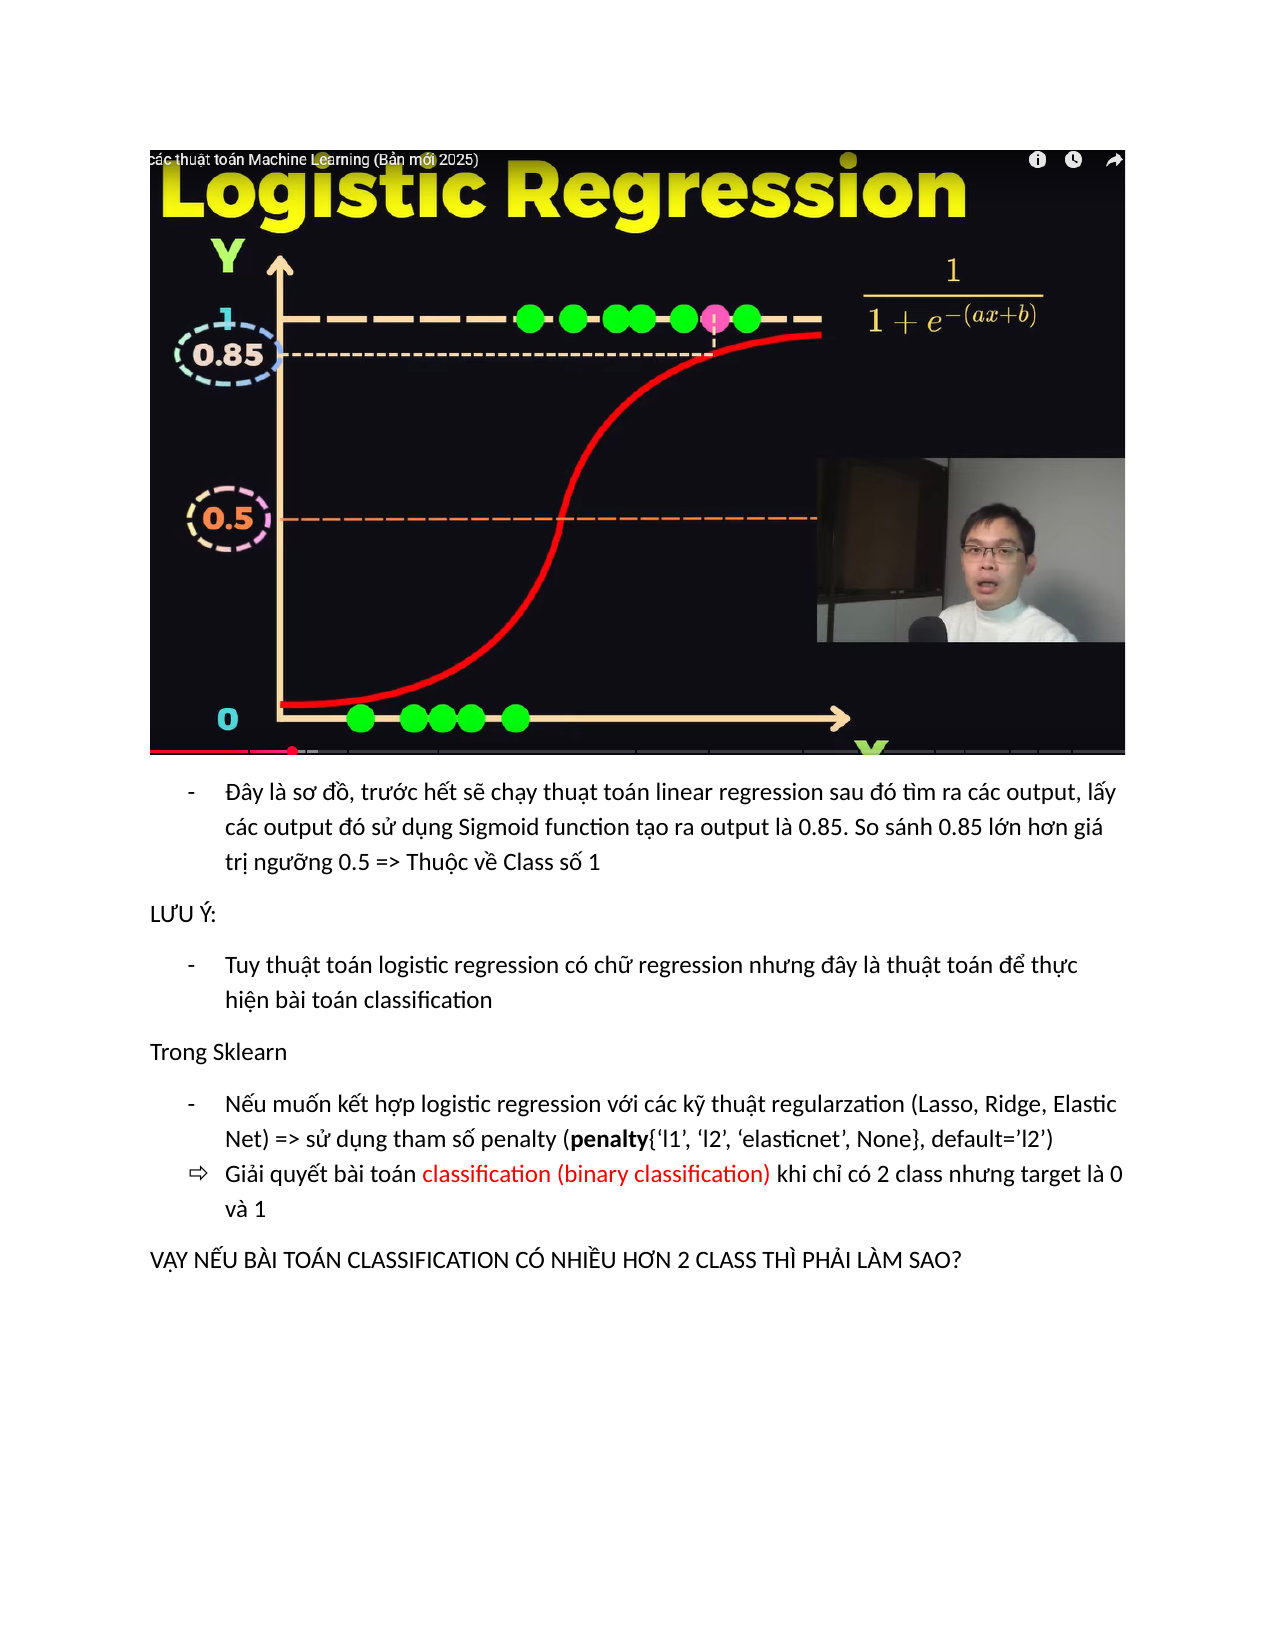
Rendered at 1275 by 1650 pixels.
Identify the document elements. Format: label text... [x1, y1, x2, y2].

text Trong Sklearn [150, 1036, 1125, 1067]
list Đây là sơ đồ, trước hết sẽ chạy thuạt toán linear regression sau đó tìm ra các output, lấy các output đó sử dụng Sigmoid function tạo ra output là 0.85. So sánh 0.85 lớn hơn giá trị ngưỡng 0.5 => Thuộc về Class số 1 [187, 776, 1125, 877]
list Tuy thuật toán logistic regression có chữ regression nhưng đây là thuật toán để thực hiện bài toán classification [187, 949, 1125, 1015]
list Giải quyết bài toán classification (binary classification) khi chỉ có 2 class nhưng target là 0 và 1 [187, 1158, 1125, 1223]
text LƯU Ý: [150, 898, 1125, 928]
list Nếu muốn kết hợp logistic regression với các kỹ thuật regularzation (Lasso, Ridge, Elastic Net) => sử dụng tham số penalty (penalty{‘l1’, ‘l2’, ‘elasticnet’, None}, default=’l2’) [187, 1088, 1125, 1153]
picture [150, 150, 1125, 755]
text VẬY NẾU BÀI TOÁN CLASSIFICATION CÓ NHIỀU HƠN 2 CLASS THÌ PHẢI LÀM SAO? [150, 1244, 1125, 1275]
